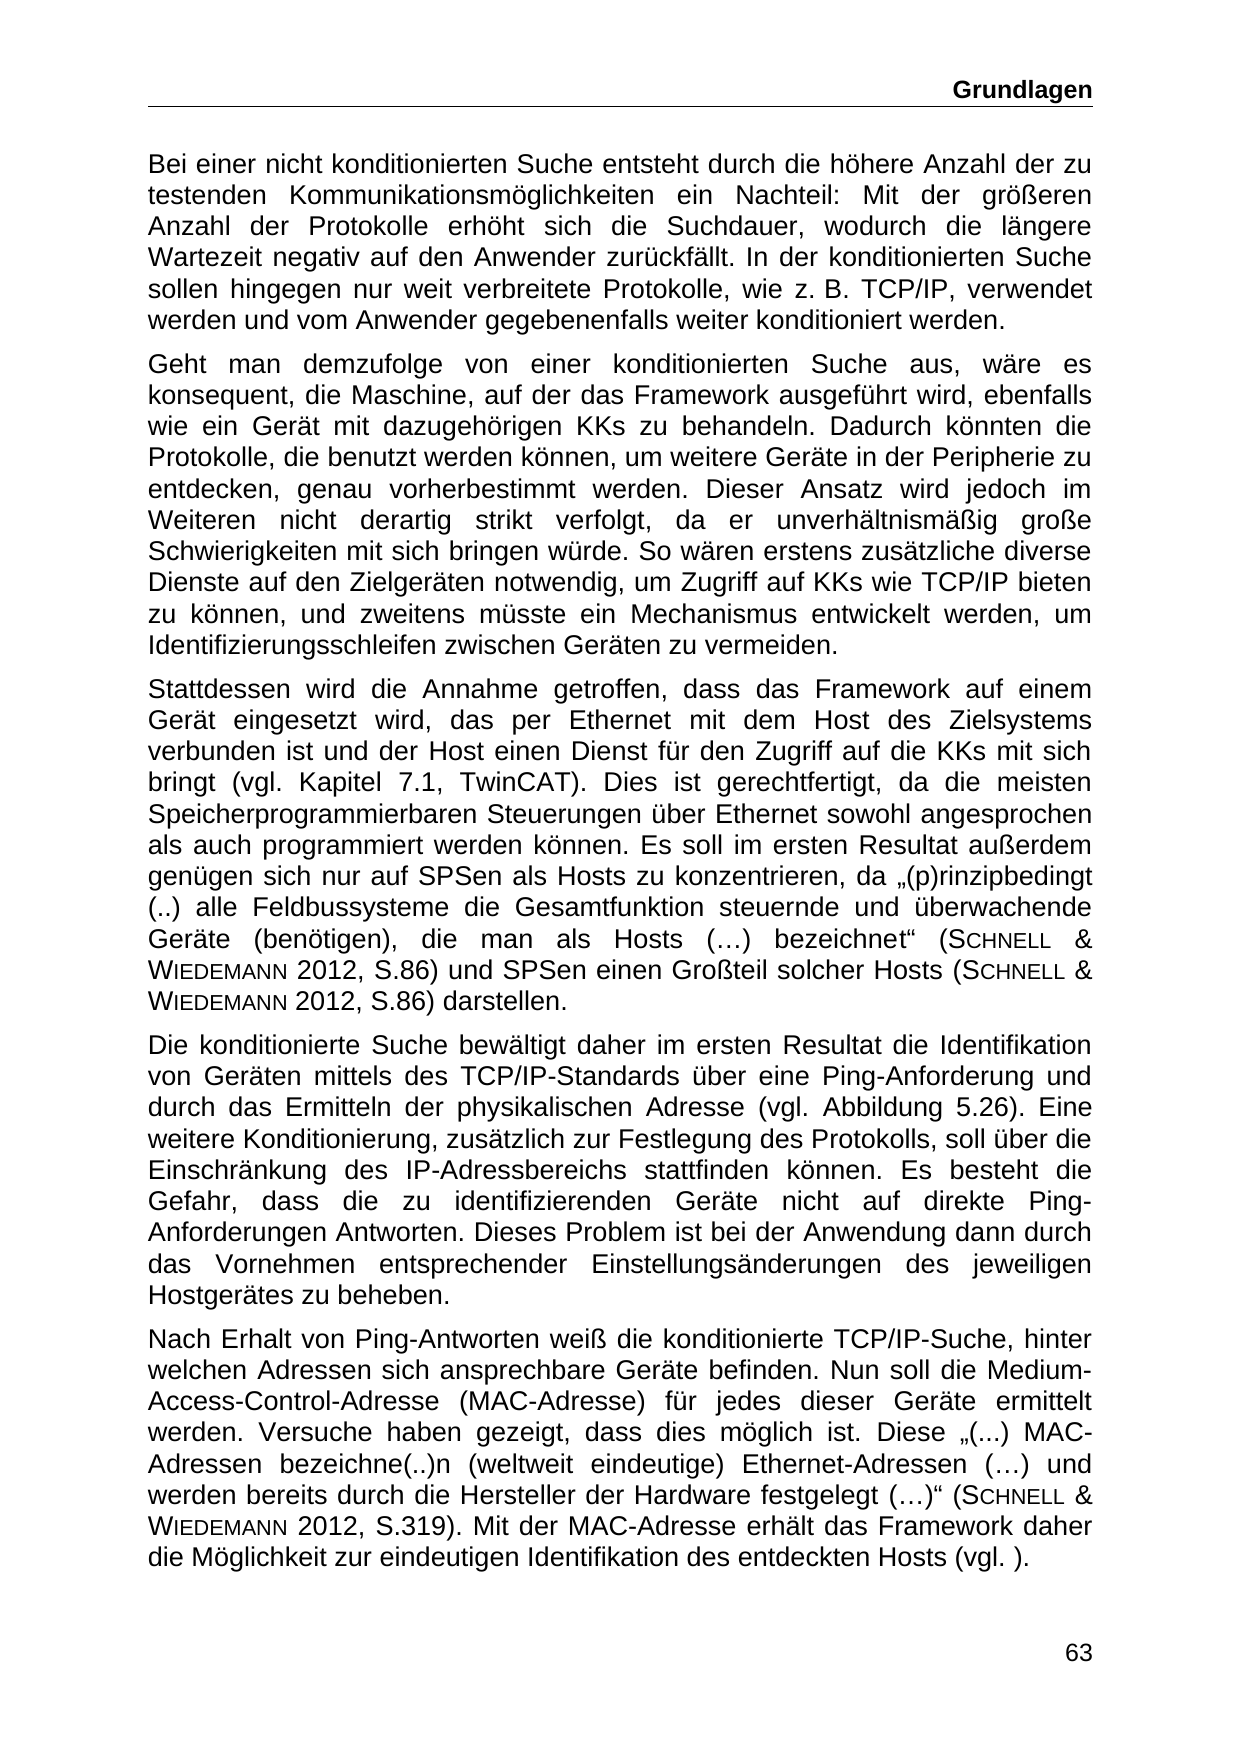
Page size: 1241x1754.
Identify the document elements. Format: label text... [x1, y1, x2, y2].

text Nach Erhalt von Ping-Antworten weiß die konditionierte TCP/IP-Suche, hinter welchen Adressen sich ansprechbare Geräte befinden. Nun soll die Medium-Access-Control-Adresse (MAC-Adresse) für jedes dieser Geräte ermittelt werden. Versuche haben gezeigt, dass dies möglich ist. Diese „(...) MAC-Adressen bezeichne(..)n (weltweit eindeutige) Ethernet-Adressen (…) und werden bereits durch die Hersteller der Hardware festgelegt (…)“ (Schnell & Wiedemann 2012, S.319). Mit der MAC-Adresse erhält das Framework daher die Möglichkeit zur eindeutigen Identifikation des entdeckten Hosts (vgl. A10). [148, 1323, 1093, 1573]
text Stattdessen wird die Annahme getroffen, dass das Framework auf einem Gerät eingesetzt wird, das per Ethernet mit dem Host des Zielsystems verbunden ist und der Host einen Dienst für den Zugriff auf die KKs mit sich bringt (vgl. Kapitel 7.1, TwinCAT). Dies ist gerechtfertigt, da die meisten Speicherprogrammierbaren Steuerungen über Ethernet sowohl angesprochen als auch programmiert werden können. Es soll im ersten Resultat außerdem genügen sich nur auf SPSen als Hosts zu konzentrieren, da „(p)rinzipbedingt (..) alle Feldbussysteme die Gesamtfunktion steuernde und überwachende Geräte (benötigen), die man als Hosts (…) bezeichnet“ (Schnell & Wiedemann 2012, S.86) und SPSen einen Großteil solcher Hosts (Schnell & Wiedemann 2012, S.86) darstellen. [148, 673, 1093, 1016]
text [148, 148, 1093, 335]
text Geht man demzufolge von einer konditionierten Suche aus, wäre es konsequent, die Maschine, auf der das Framework ausgeführt wird, ebenfalls wie ein Gerät mit dazugehörigen KKs zu behandeln. Dadurch könnten die Protokolle, die benutzt werden können, um weitere Geräte in der Peripherie zu entdecken, genau vorherbestimmt werden. Dieser Ansatz wird jedoch im Weiteren nicht derartig strikt verfolgt, da er unverhältnismäßig große Schwierigkeiten mit sich bringen würde. So wären erstens zusätzliche diverse Dienste auf den Zielgeräten notwendig, um Zugriff auf KKs wie TCP/IP bieten zu können, und zweitens müsste ein Mechanismus entwickelt werden, um Identifizierungsschleifen zwischen Geräten zu vermeiden. [148, 348, 1093, 660]
